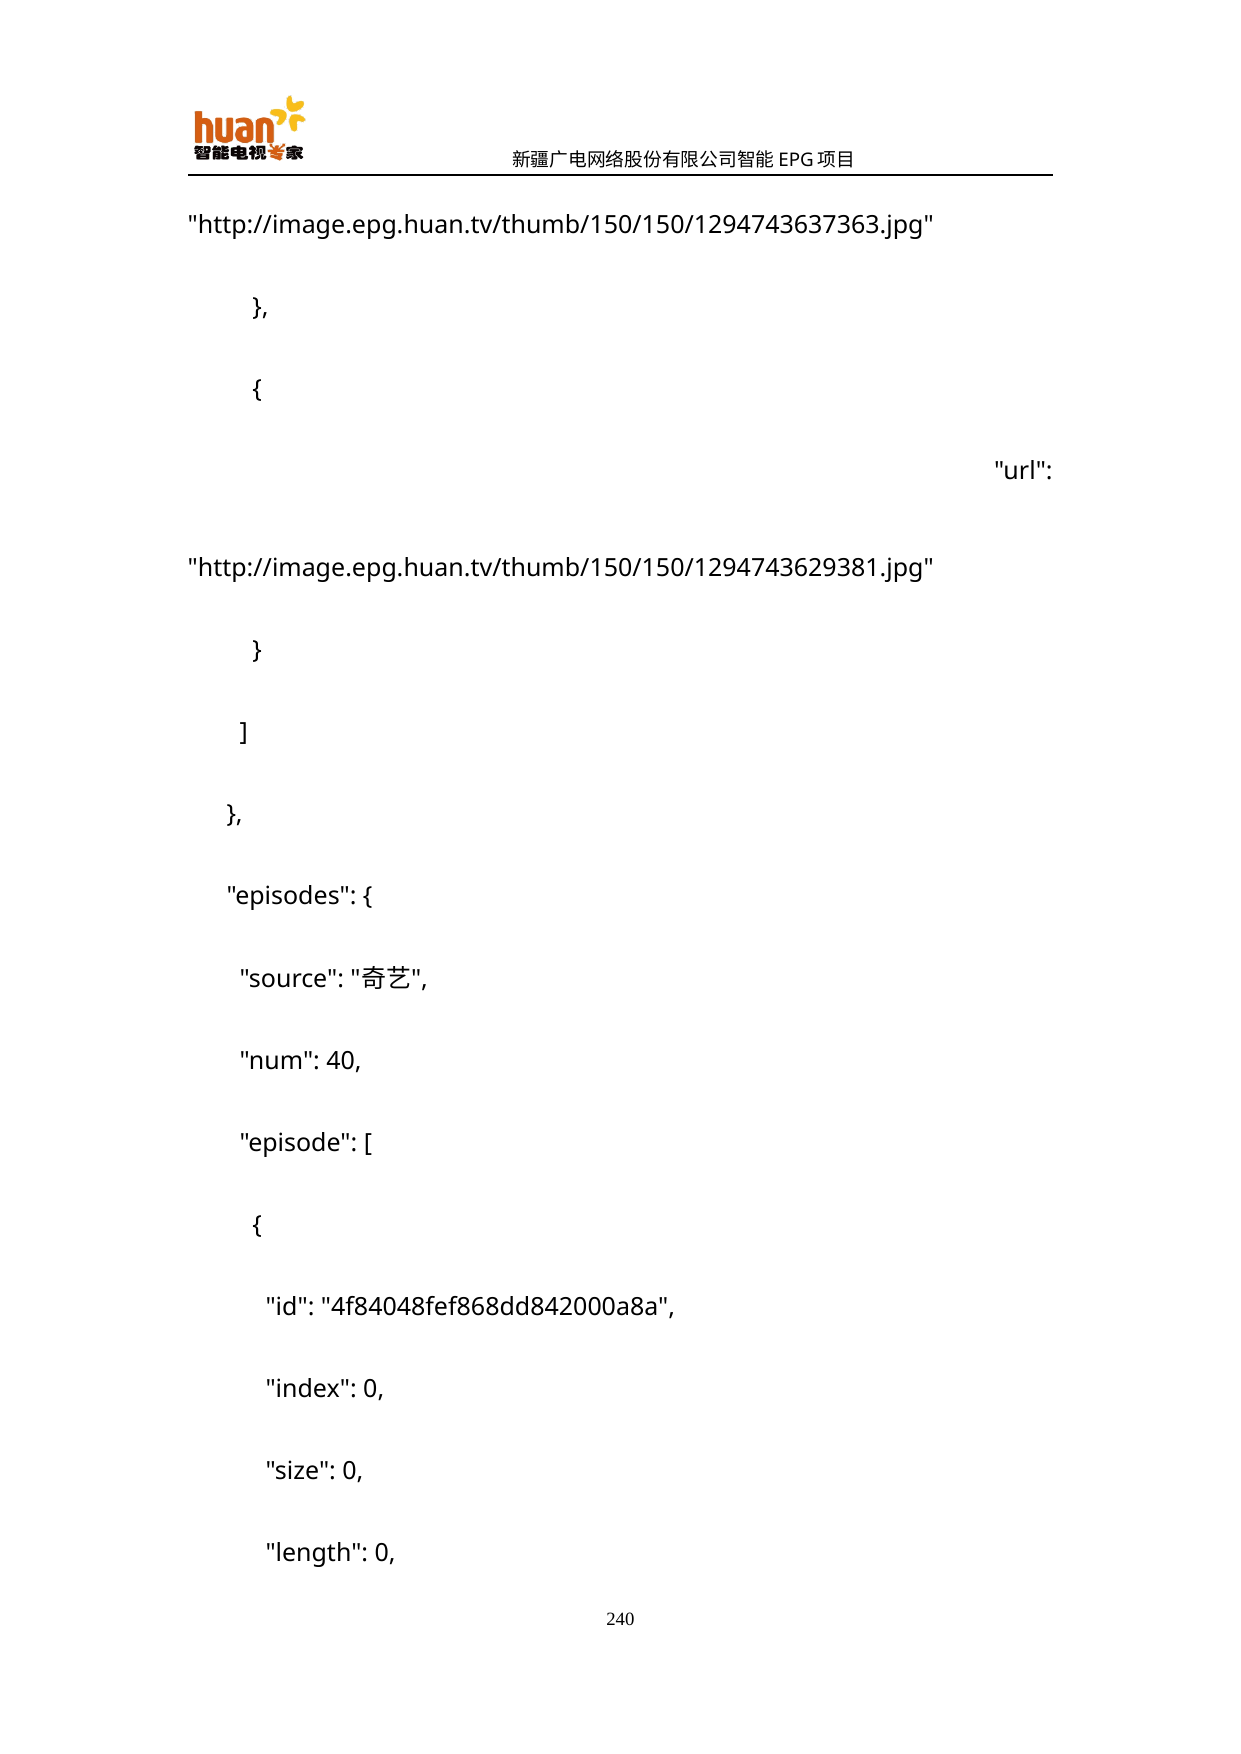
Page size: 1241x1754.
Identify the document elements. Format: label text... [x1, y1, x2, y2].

text } [187, 617, 1053, 682]
text ] [187, 698, 1053, 763]
text "size": 0, [187, 1437, 1053, 1502]
text }, [187, 781, 1053, 846]
text { [187, 1192, 1053, 1257]
text "url": "http://image.epg.huan.tv/thumb/150/150/1294743629381.jpg" [187, 437, 1053, 599]
text "id": "4f84048fef868dd842000a8a", [187, 1273, 1053, 1338]
text "episode": [ [187, 1109, 1053, 1174]
picture [187, 88, 313, 167]
text "index": 0, [187, 1356, 1053, 1421]
text "episodes": { [187, 862, 1053, 927]
text }, [187, 273, 1053, 338]
text "url": "http://image.epg.huan.tv/thumb/150/150/1294743637363.jpg" [187, 191, 1053, 256]
text "source": "奇艺", [187, 944, 1053, 1009]
text { [187, 355, 1053, 420]
text "num": 40, [187, 1028, 1053, 1093]
text "length": 0, [187, 1519, 1053, 1584]
